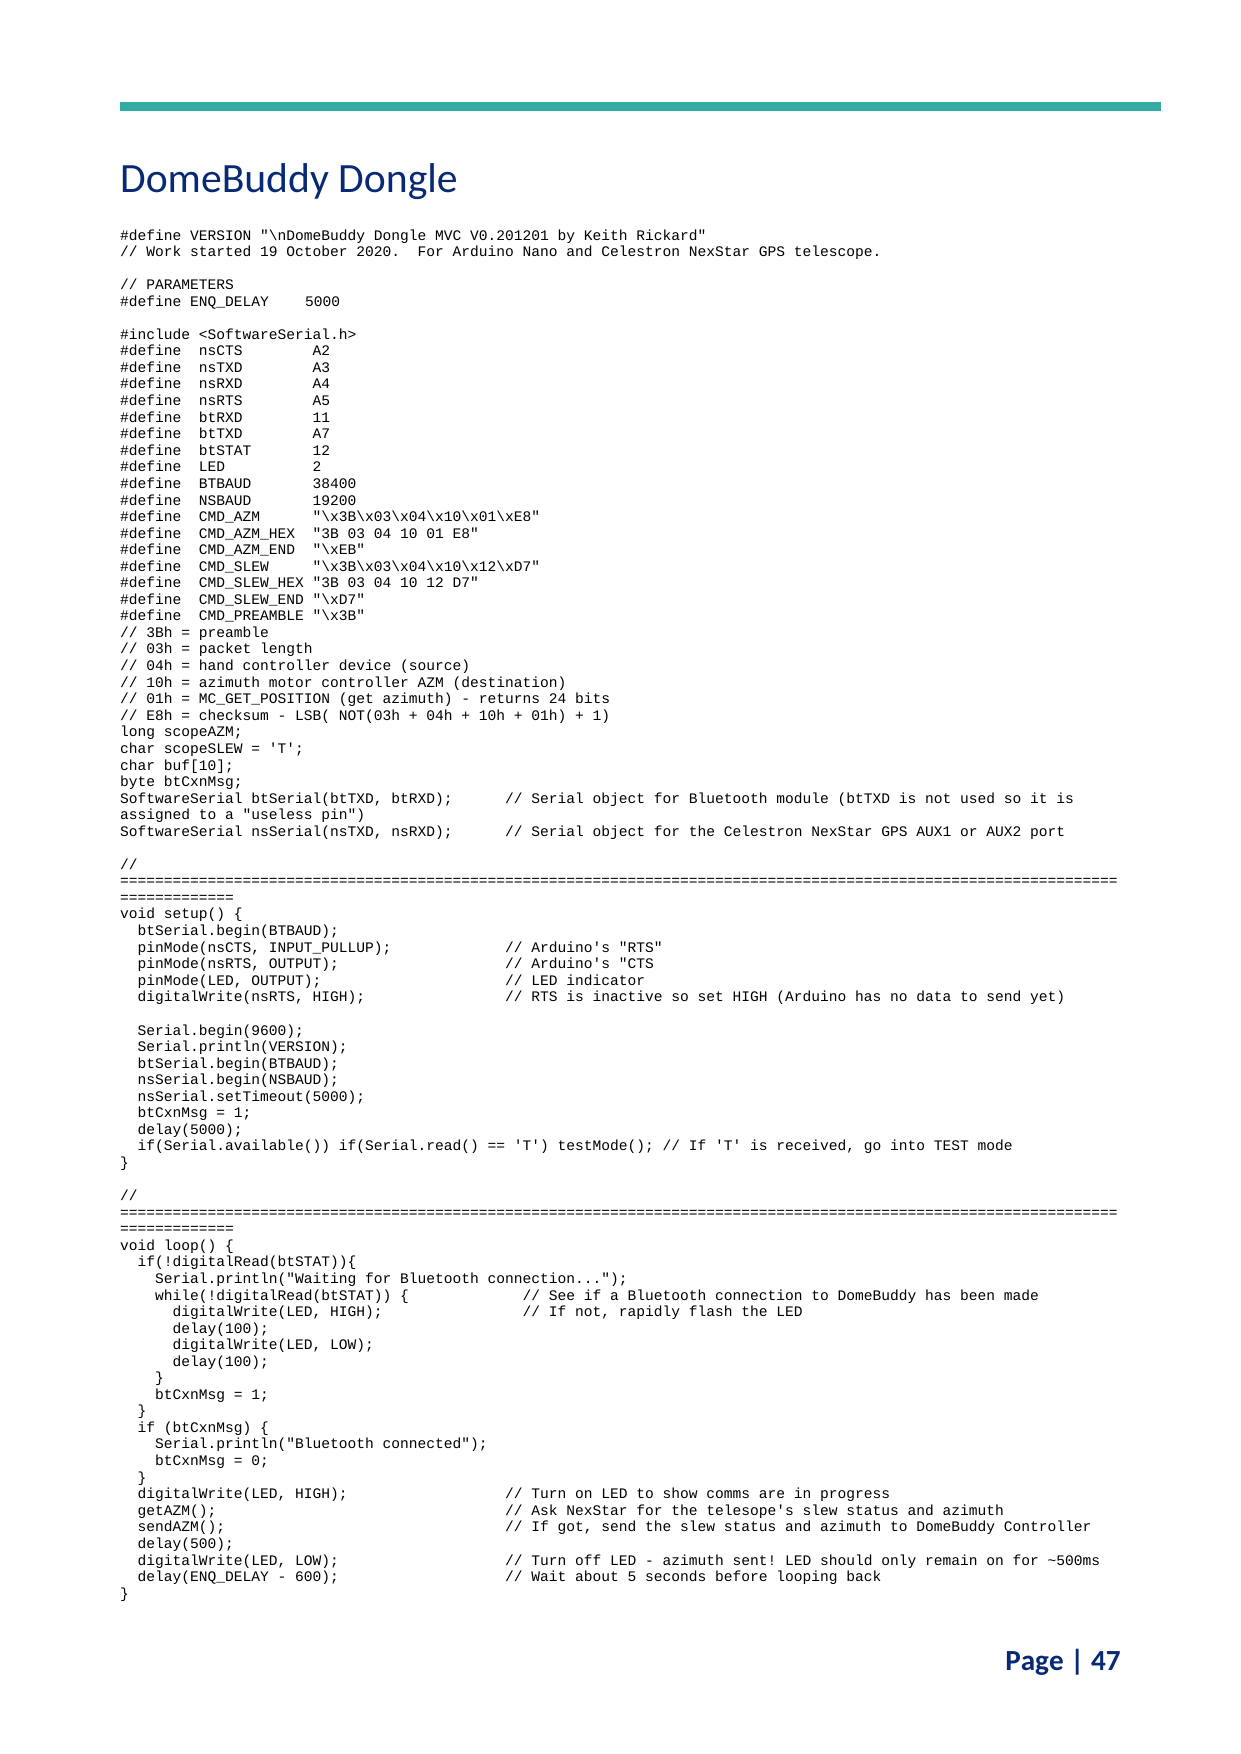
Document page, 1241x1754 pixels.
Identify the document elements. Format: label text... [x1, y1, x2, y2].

text sendAZM(); // If got, send the slew status and azimuth to DomeBuddy Controller [120, 1519, 1120, 1536]
text #define nsRXD A4 [120, 377, 1120, 393]
text void loop() { [120, 1238, 1120, 1254]
text Serial.println("Waiting for Bluetooth connection..."); [120, 1271, 1120, 1288]
text pinMode(nsCTS, INPUT_PULLUP); // Arduino's "RTS" [120, 940, 1120, 956]
text #define nsRTS A5 [120, 393, 1120, 410]
text } [120, 1371, 1120, 1387]
text // 04h = hand controller device (source) [120, 658, 1120, 675]
text delay(ENQ_DELAY - 600); // Wait about 5 seconds before looping back [120, 1569, 1120, 1586]
text void setup() { [120, 907, 1120, 923]
text btCxnMsg = 1; [120, 1106, 1120, 1122]
text #define btSTAT 12 [120, 443, 1120, 459]
text } [120, 1404, 1120, 1420]
text #define CMD_SLEW_END "\xD7" [120, 592, 1120, 609]
text char buf[10]; [120, 758, 1120, 774]
text #define CMD_SLEW_HEX "3B 03 04 10 12 D7" [120, 576, 1120, 592]
text delay(100); [120, 1321, 1120, 1337]
text while(!digitalRead(btSTAT)) { // See if a Bluetooth connection to DomeBuddy has been made [120, 1288, 1120, 1304]
text char scopeSLEW = 'T'; [120, 741, 1120, 758]
text #define CMD_AZM_END "\xEB" [120, 542, 1120, 559]
text #define nsCTS A2 [120, 344, 1120, 360]
text // 10h = azimuth motor controller AZM (destination) [120, 675, 1120, 691]
text // Work started 19 October 2020. For Arduino Nano and Celestron NexStar GPS telescope. [120, 244, 1120, 261]
text pinMode(nsRTS, OUTPUT); // Arduino's "CTS [120, 956, 1120, 973]
text delay(5000); [120, 1122, 1120, 1139]
text digitalWrite(LED, LOW); // Turn off LED - azimuth sent! LED should only remain on for ~500ms [120, 1553, 1120, 1569]
text if (btCxnMsg) { [120, 1420, 1120, 1437]
text btSerial.begin(BTBAUD); [120, 923, 1120, 940]
text } [120, 1155, 1120, 1172]
text // 01h = MC_GET_POSITION (get azimuth) - returns 24 bits [120, 691, 1120, 708]
text #define nsTXD A3 [120, 360, 1120, 377]
text #define BTBAUD 38400 [120, 476, 1120, 493]
text #define LED 2 [120, 459, 1120, 476]
text SoftwareSerial nsSerial(nsTXD, nsRXD); // Serial object for the Celestron NexStar GPS AUX1 or AUX2 port [120, 824, 1120, 841]
subtitle DomeBuddy Dongle [120, 152, 1120, 203]
text delay(100); [120, 1354, 1120, 1371]
text // 3Bh = preamble [120, 625, 1120, 642]
text byte btCxnMsg; [120, 774, 1120, 791]
text //=============================================================================================================================== [120, 857, 1120, 907]
text //=============================================================================================================================== [120, 1188, 1120, 1238]
text btCxnMsg = 0; [120, 1453, 1120, 1470]
text nsSerial.setTimeout(5000); [120, 1089, 1120, 1106]
text #define CMD_AZM_HEX "3B 03 04 10 01 E8" [120, 526, 1120, 542]
text #define CMD_SLEW "\x3B\x03\x04\x10\x12\xD7" [120, 559, 1120, 576]
text #define btTXD A7 [120, 426, 1120, 443]
text nsSerial.begin(NSBAUD); [120, 1072, 1120, 1089]
text #define VERSION "\nDomeBuddy Dongle MVC V0.201201 by Keith Rickard" [120, 228, 1120, 244]
text delay(500); [120, 1536, 1120, 1553]
text if(!digitalRead(btSTAT)){ [120, 1254, 1120, 1271]
text getAZM(); // Ask NexStar for the telesope's slew status and azimuth [120, 1503, 1120, 1519]
text #define CMD_PREAMBLE "\x3B" [120, 609, 1120, 625]
text Serial.println(VERSION); [120, 1039, 1120, 1056]
text #include <SoftwareSerial.h> [120, 327, 1120, 344]
text } [120, 1470, 1120, 1486]
text long scopeAZM; [120, 724, 1120, 741]
text // E8h = checksum - LSB( NOT(03h + 04h + 10h + 01h) + 1) [120, 708, 1120, 724]
text // 03h = packet length [120, 642, 1120, 658]
text // PARAMETERS [120, 277, 1120, 294]
text #define btRXD 11 [120, 410, 1120, 426]
text digitalWrite(LED, HIGH); // Turn on LED to show comms are in progress [120, 1486, 1120, 1503]
text #define NSBAUD 19200 [120, 493, 1120, 509]
text Serial.println("Bluetooth connected"); [120, 1437, 1120, 1453]
text pinMode(LED, OUTPUT); // LED indicator [120, 973, 1120, 989]
text digitalWrite(nsRTS, HIGH); // RTS is inactive so set HIGH (Arduino has no data to send yet) [120, 989, 1120, 1006]
text #define ENQ_DELAY 5000 [120, 294, 1120, 311]
text if(Serial.available()) if(Serial.read() == 'T') testMode(); // If 'T' is received, go into TEST mode [120, 1139, 1120, 1155]
text btSerial.begin(BTBAUD); [120, 1056, 1120, 1072]
text } [120, 1586, 1120, 1602]
text btCxnMsg = 1; [120, 1387, 1120, 1404]
text SoftwareSerial btSerial(btTXD, btRXD); // Serial object for Bluetooth module (btTXD is not used so it is assigned to a "useless pin") [120, 791, 1120, 824]
text digitalWrite(LED, LOW); [120, 1337, 1120, 1354]
text digitalWrite(LED, HIGH); // If not, rapidly flash the LED [120, 1304, 1120, 1321]
text #define CMD_AZM "\x3B\x03\x04\x10\x01\xE8" [120, 509, 1120, 526]
text Serial.begin(9600); [120, 1023, 1120, 1039]
